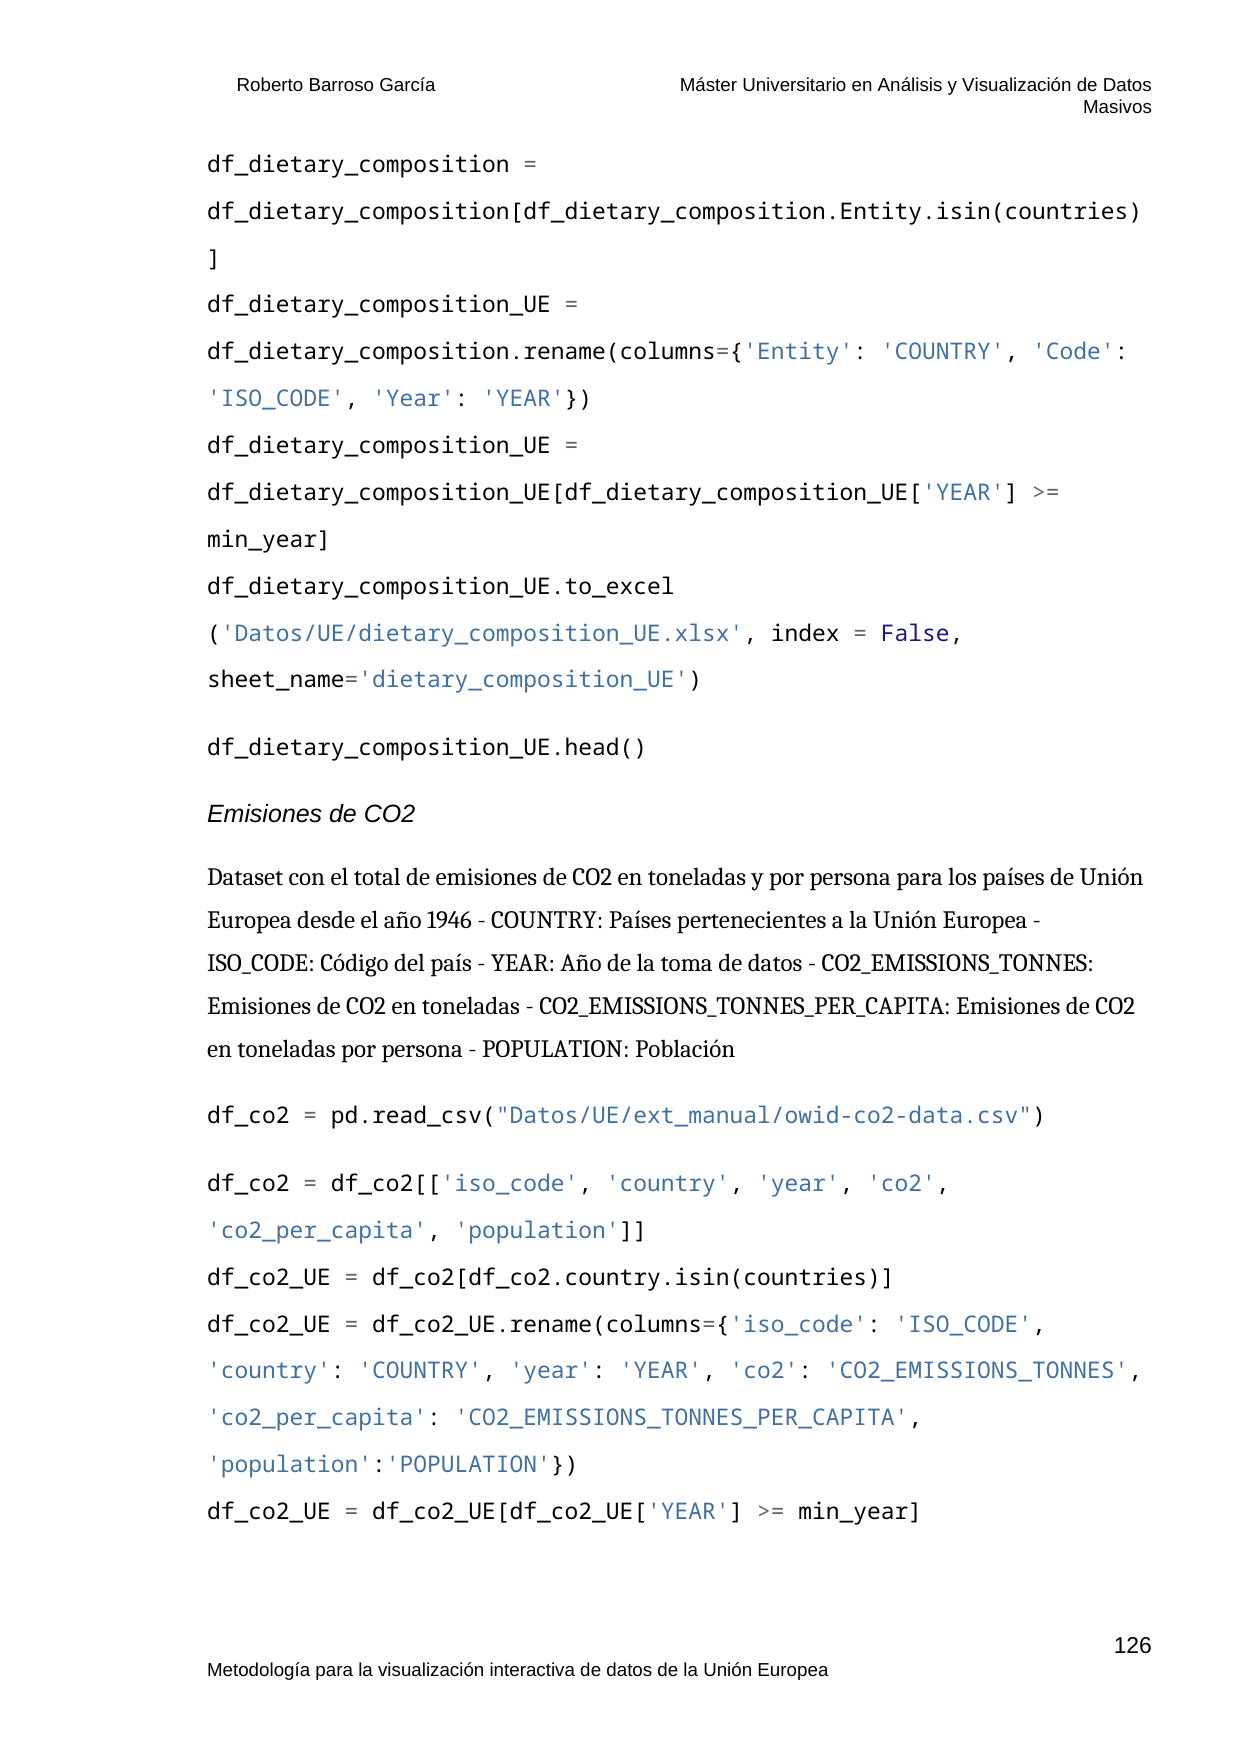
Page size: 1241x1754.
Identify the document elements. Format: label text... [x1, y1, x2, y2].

text Emisiones de CO2 [207, 799, 1152, 827]
text df_dietary_composition = df_dietary_composition[df_dietary_composition.Entity.isin(countries)] df_dietary_composition_UE = df_dietary_composition.rename(columns={'Entity': 'COUNTRY', 'Code': 'ISO_CODE', 'Year': 'YEAR'}) df_dietary_composition_UE = df_dietary_composition_UE[df_dietary_composition_UE['YEAR'] >= min_year] df_dietary_composition_UE.to_excel('Datos/UE/dietary_composition_UE.xlsx', index = False, sheet_name='dietary_composition_UE') [207, 148, 1152, 694]
text Dataset con el total de emisiones de CO2 en toneladas y por persona para los países de Unión Europea desde el año 1946 - COUNTRY: Países pertenecientes a la Unión Europea - ISO_CODE: Código del país - YEAR: Año de la toma de datos - CO2_EMISSIONS_TONNES: Emisiones de CO2 en toneladas - CO2_EMISSIONS_TONNES_PER_CAPITA: Emisiones de CO2 en toneladas por persona - POPULATION: Población [207, 863, 1152, 1064]
text df_co2 = pd.read_csv("Datos/UE/ext_manual/owid-co2-data.csv") [207, 1099, 1152, 1130]
text df_dietary_composition_UE.head() [207, 731, 1152, 762]
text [207, 1167, 1152, 1526]
